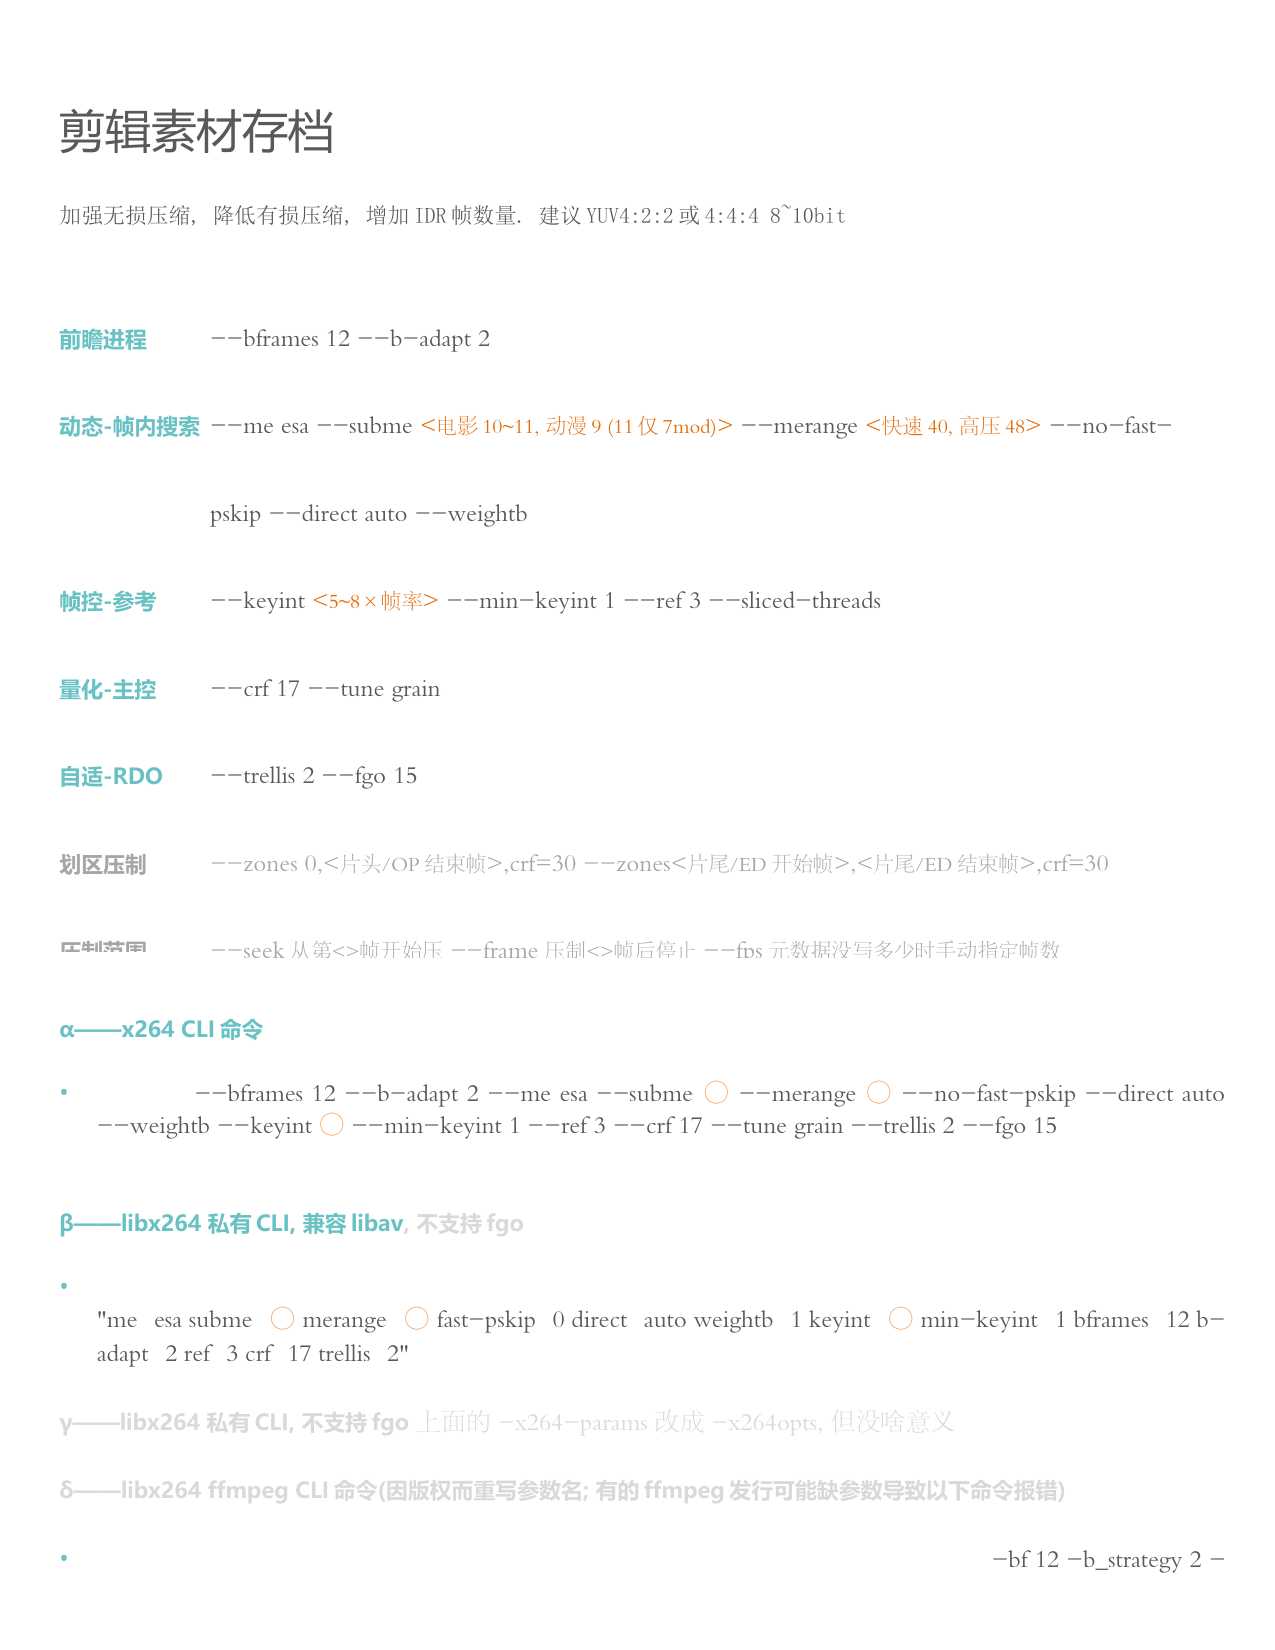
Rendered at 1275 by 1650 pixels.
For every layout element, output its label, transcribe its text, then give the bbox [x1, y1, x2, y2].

list ffmpeg.exe -loglevel 16 -hwaccel auto -y -hide_banner -i ".\导入.mp4" -c:v libx264 -x264-params "me=esa:subme=〇:merange=〇:fast-pskip=0:direct=auto:weightb=1:keyint=〇:min-keyint=1:bframes=12:b-adapt=2:ref=3:crf=17:trellis=2" -fps_mode passthrough -c:a copy ".\输出.mp4" [59, 1269, 1226, 1371]
list x264.exe --bframes 12 --b-adapt 2 --me esa --subme 〇 --merange 〇 --no-fast-pskip --direct auto --weightb --keyint 〇 --min-keyint 1 --ref 3 --crf 17 --tune grain --trellis 2 --fgo 15 --output ".\输出.mp4" ".\导入.mp4" [59, 1075, 1226, 1177]
text α——x264 CLI命令 [59, 1012, 1226, 1046]
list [59, 1541, 1226, 1575]
text 剪辑素材存档 [59, 95, 1226, 163]
text δ——libx264 ffmpeg CLI命令(因版权而重写参数名; 有的ffmpeg发行可能缺参数导致以下命令报错) [59, 1473, 1226, 1507]
text γ——libx264 私有CLI, 不支持fgo 上面的 -x264-params 改成 -x264opts, 但没啥意义 [59, 1405, 1226, 1439]
text β——libx264 私有CLI, 兼容libav, 不支持fgo [59, 1206, 1226, 1240]
text 加强无损压缩, 降低有损压缩, 增加IDR帧数量. 建议YUV4:2:2或4:4:4 8~10bit [59, 197, 1226, 231]
